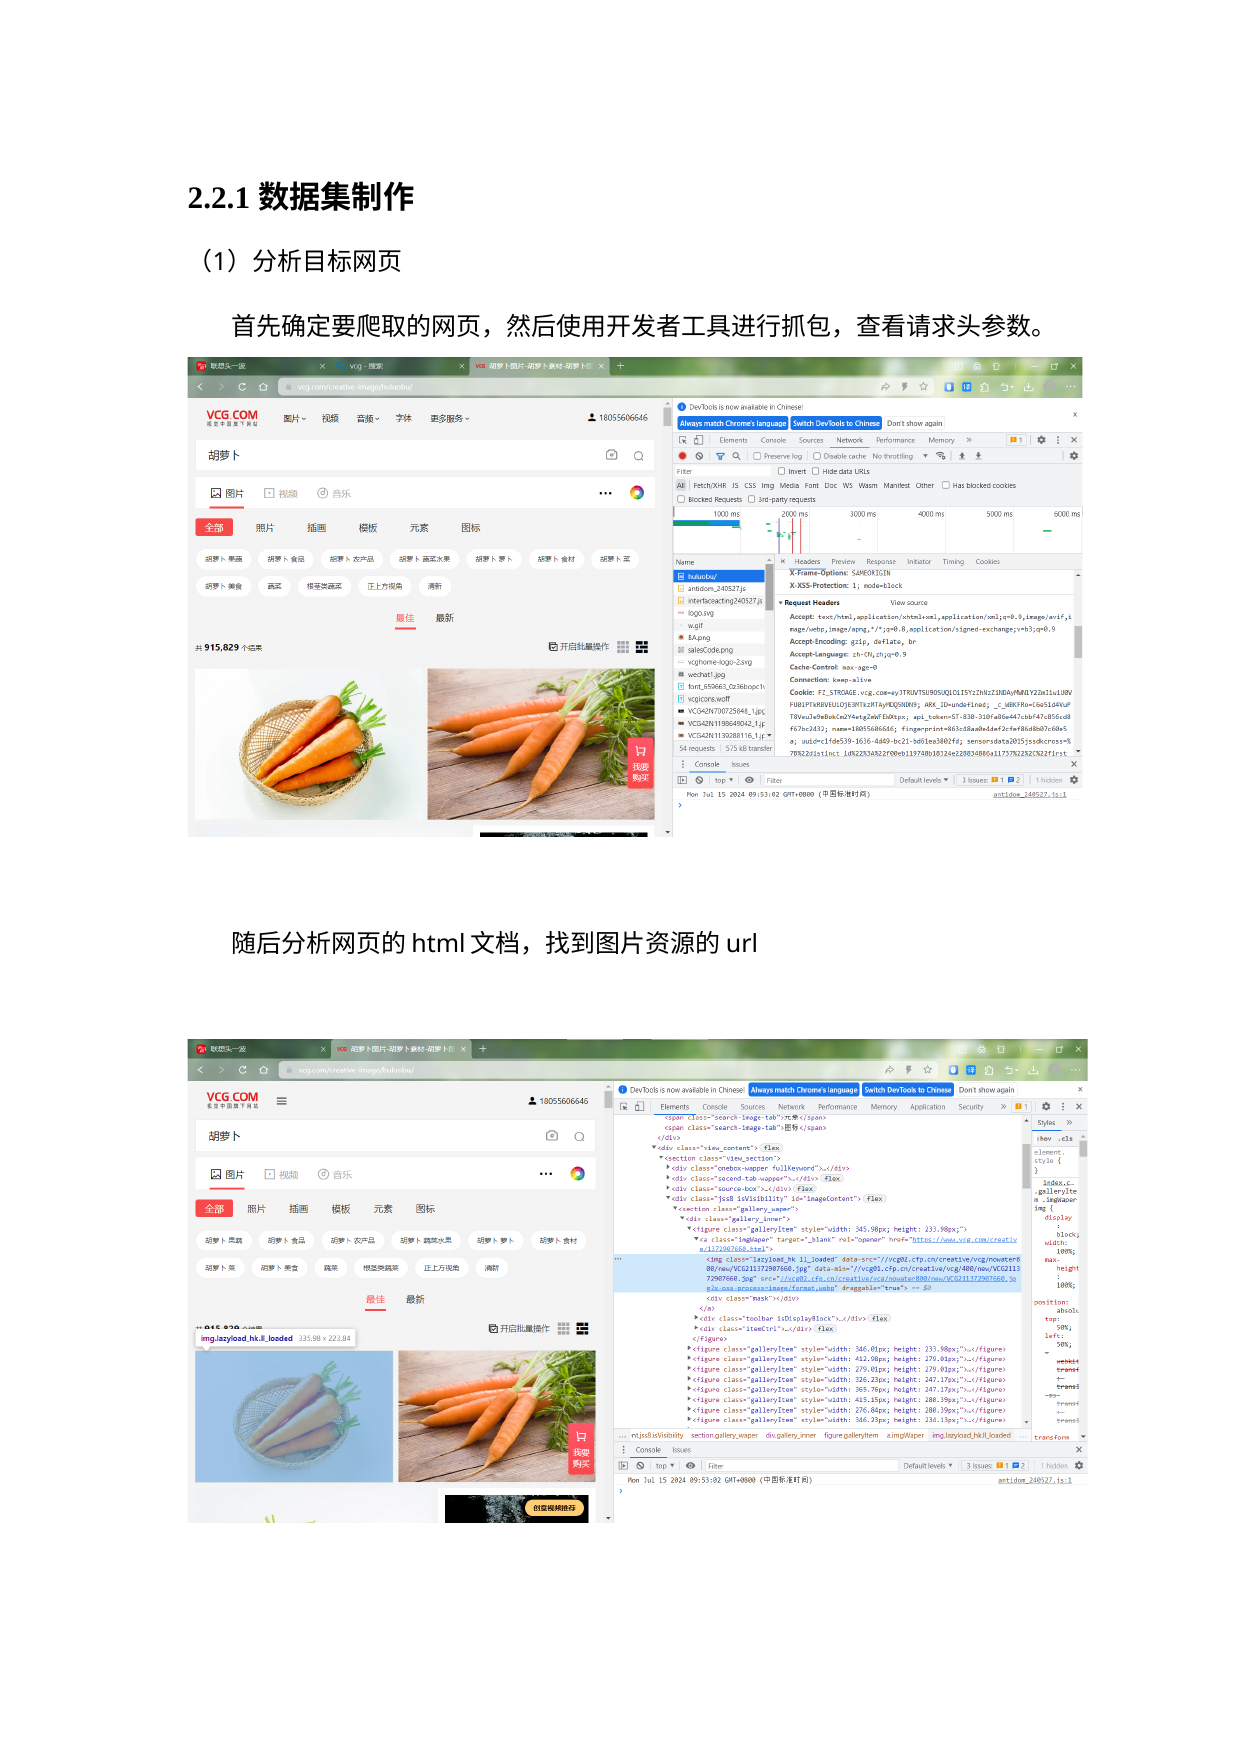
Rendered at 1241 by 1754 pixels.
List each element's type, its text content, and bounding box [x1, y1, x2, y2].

text （1）分析目标网页 [187, 227, 1053, 292]
text 随后分析网页的html文档，找到图片资源的url [187, 909, 1053, 974]
picture [187, 357, 1083, 837]
picture [187, 1039, 1088, 1523]
text 首先确定要爬取的网页，然后使用开发者工具进行抓包，查看请求头参数。 [187, 292, 1053, 357]
text 2.2.1 数据集制作 [187, 162, 1053, 227]
